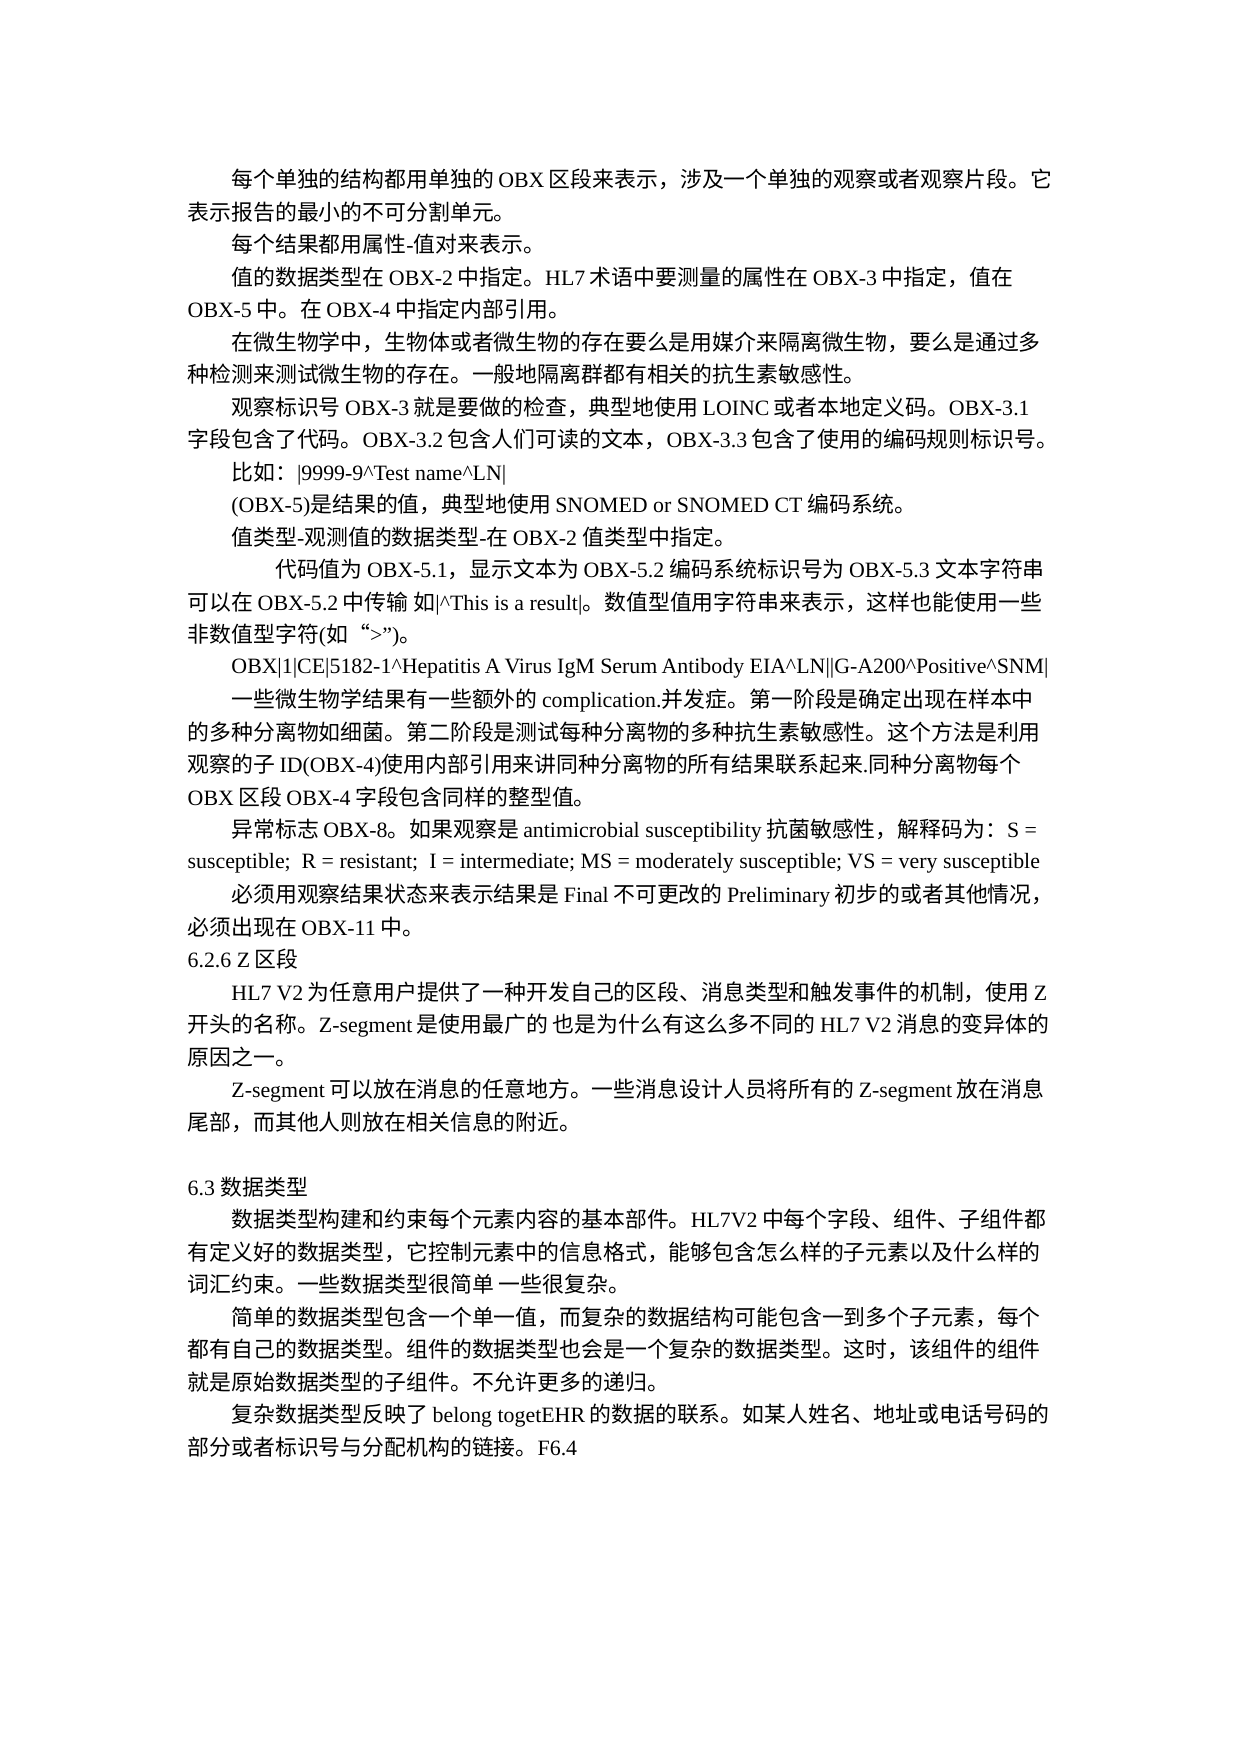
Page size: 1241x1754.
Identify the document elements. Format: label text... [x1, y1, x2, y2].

text 简单的数据类型包含一个单一值，而复杂的数据结构可能包含一到多个子元素，每个都有自己的数据类型。组件的数据类型也会是一个复杂的数据类型。这时，该组件的组件就是原始数据类型的子组件。不允许更多的递归。 [187, 1299, 1053, 1397]
text 在微生物学中，生物体或者微生物的存在要么是用媒介来隔离微生物，要么是通过多种检测来测试微生物的存在。一般地隔离群都有相关的抗生素敏感性。 [187, 324, 1053, 389]
text OBX|1|CE|5182-1^Hepatitis A Virus IgM Serum Antibody EIA^LN||G-A200^Positive^SNM| [187, 649, 1053, 682]
text 值的数据类型在OBX-2中指定。HL7术语中要测量的属性在OBX-3中指定，值在OBX-5中。在OBX-4中指定内部引用。 [187, 259, 1053, 324]
text Z-segment可以放在消息的任意地方。一些消息设计人员将所有的Z-segment放在消息尾部，而其他人则放在相关信息的附近。 [187, 1072, 1053, 1137]
text 复杂数据类型反映了belong togetEHR的数据的联系。如某人姓名、地址或电话号码的部分或者标识号与分配机构的链接。F6.4 [187, 1397, 1053, 1462]
text 观察标识号OBX-3就是要做的检查，典型地使用LOINC或者本地定义码。OBX-3.1字段包含了代码。OBX-3.2包含人们可读的文本，OBX-3.3包含了使用的编码规则标识号。 [187, 389, 1053, 454]
text 值类型-观测值的数据类型-在OBX-2 值类型中指定。 [187, 519, 1053, 552]
text 6.2.6 Z区段 [187, 942, 1053, 974]
text 代码值为OBX-5.1，显示文本为OBX-5.2 编码系统标识号为OBX-5.3 文本字符串可以在OBX-5.2中传输 如|^This is a result|。数值型值用字符串来表示，这样也能使用一些非数值型字符(如“>”)。 [187, 552, 1053, 649]
text 每个结果都用属性-值对来表示。 [187, 227, 1053, 259]
text 异常标志OBX-8。如果观察是antimicrobial susceptibility抗菌敏感性，解释码为：S = susceptible; R = resistant; I = intermediate; MS = moderately susceptible; VS = very susceptible [187, 812, 1053, 877]
text 比如：|9999-9^Test name^LN| [187, 454, 1053, 487]
text 6.3 数据类型 [187, 1169, 1053, 1202]
text 每个单独的结构都用单独的OBX区段来表示，涉及一个单独的观察或者观察片段。它表示报告的最小的不可分割单元。 [187, 162, 1053, 227]
text 一些微生物学结果有一些额外的complication.并发症。第一阶段是确定出现在样本中的多种分离物如细菌。第二阶段是测试每种分离物的多种抗生素敏感性。这个方法是利用观察的子ID(OBX-4)使用内部引用来讲同种分离物的所有结果联系起来.同种分离物每个OBX区段OBX-4字段包含同样的整型值。 [187, 682, 1053, 812]
text 数据类型构建和约束每个元素内容的基本部件。HL7V2中每个字段、组件、子组件都有定义好的数据类型，它控制元素中的信息格式，能够包含怎么样的子元素以及什么样的词汇约束。一些数据类型很简单 一些很复杂。 [187, 1202, 1053, 1299]
text HL7 V2为任意用户提供了一种开发自己的区段、消息类型和触发事件的机制，使用Z开头的名称。Z-segment是使用最广的 也是为什么有这么多不同的HL7 V2消息的变异体的原因之一。 [187, 974, 1053, 1072]
text 必须用观察结果状态来表示结果是Final不可更改的Preliminary初步的或者其他情况，必须出现在OBX-11中。 [187, 877, 1053, 942]
text (OBX-5)是结果的值，典型地使用SNOMED or SNOMED CT编码系统。 [187, 487, 1053, 519]
